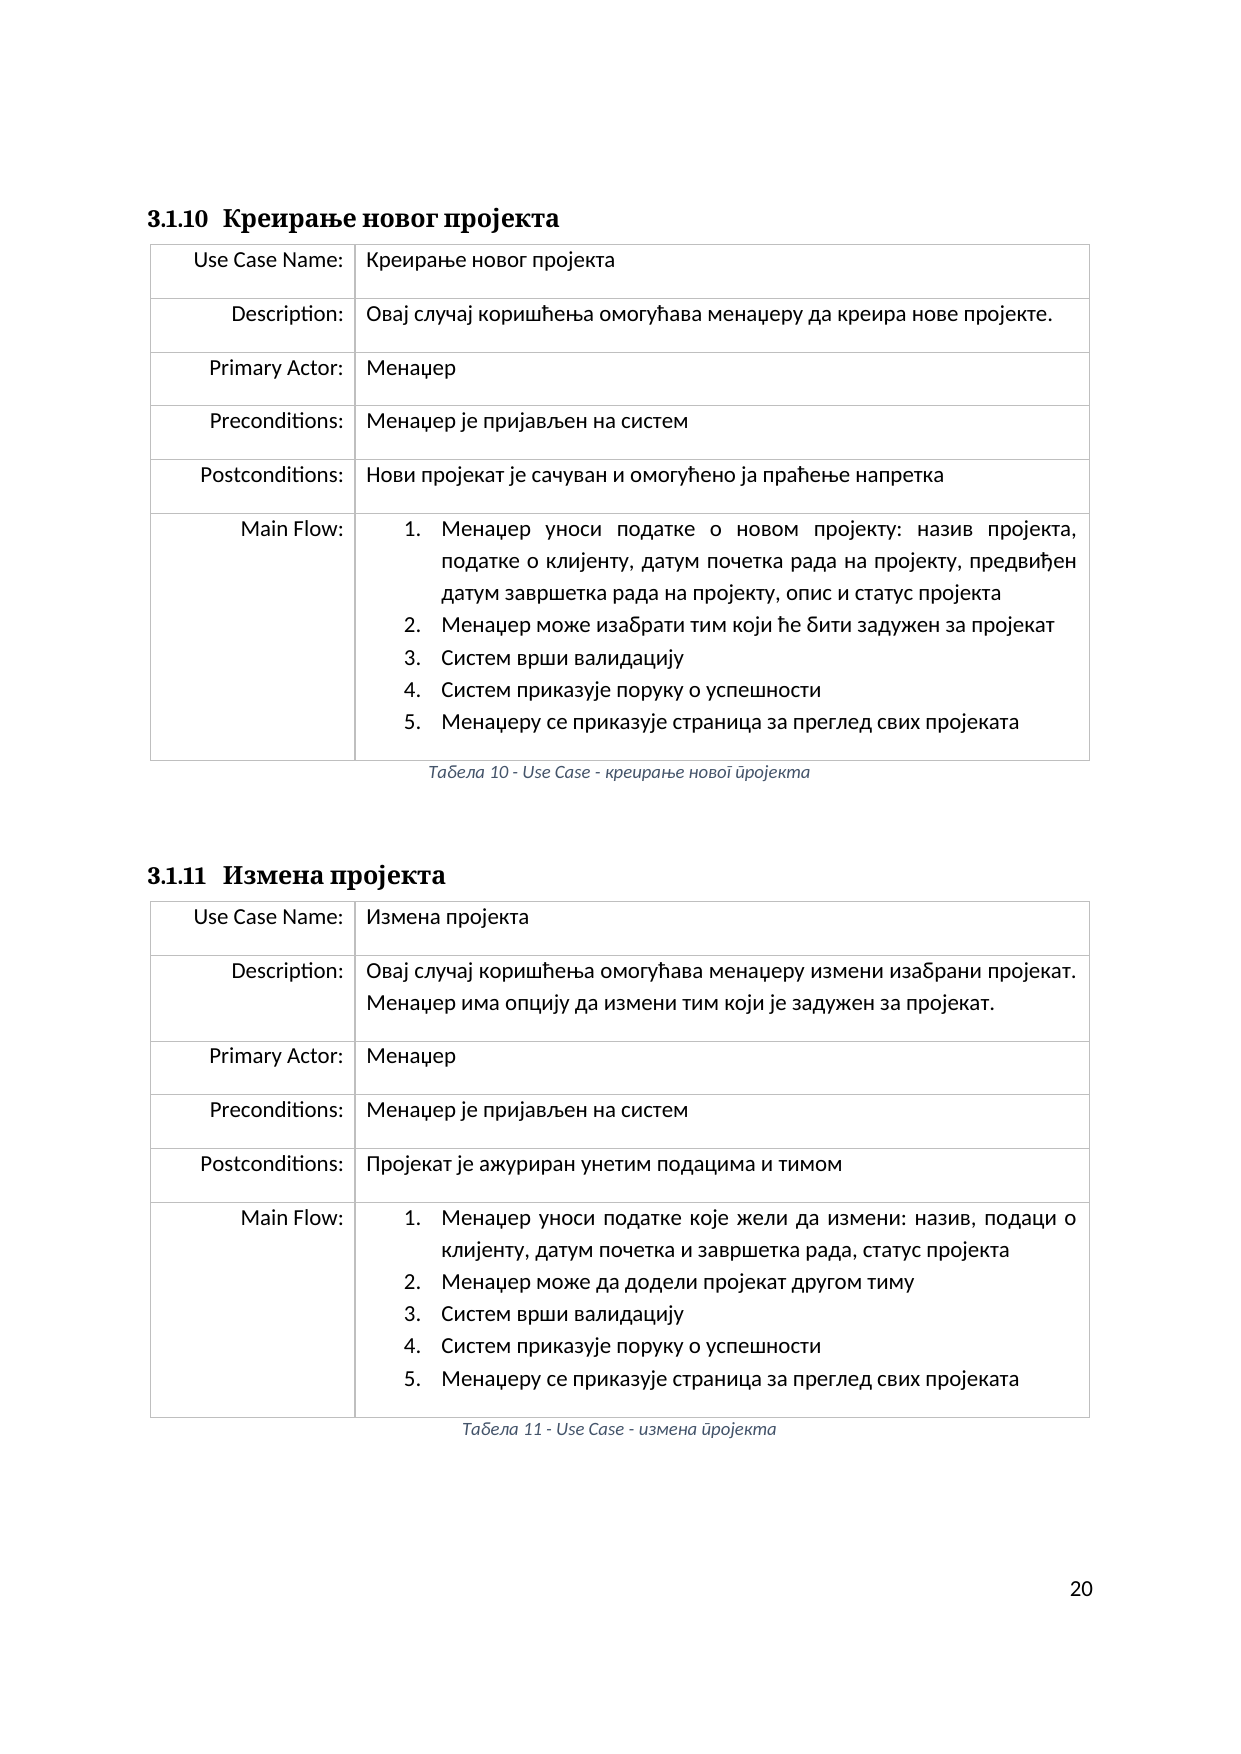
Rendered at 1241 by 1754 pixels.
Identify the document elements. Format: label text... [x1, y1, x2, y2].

table_header Use Case Name: [151, 245, 354, 298]
table_cell Менаџер [356, 353, 1089, 405]
table_cell Preconditions: [151, 1095, 354, 1148]
table_cell Primary Actor: [151, 353, 354, 405]
table_cell Нови пројекат је сачуван и омогућено ја праћење напретка [356, 460, 1089, 513]
table_cell Менаџер је пријављен на систем [356, 1095, 1089, 1148]
table_cell Менаџер уноси податке о новом пројекту: назив пројекта, податке о клијенту, датум почетка рада на пројекту, предвиђен датум завршетка рада на пројекту, опис и статус пројекта Менаџер може изабрати тим који ће бити задужен за пројекат Систем врши валидацију Систем приказује поруку о успешности Менаџеру се приказује страница за преглед свих пројеката [356, 514, 1089, 760]
table_header Use Case Name: [151, 902, 354, 955]
table_cell Менаџер [356, 1042, 1089, 1094]
text Табела 11 - Use Case - измена пројекта [148, 1418, 1093, 1441]
table_cell Description: [151, 299, 354, 352]
table_cell Менаџер је пријављен на систем [356, 406, 1089, 459]
table_header Креирање новог пројекта [356, 245, 1089, 298]
table_cell Main Flow: [151, 514, 354, 760]
table_cell Пројекат је ажуриран унетим подацима и тимом [356, 1149, 1089, 1202]
table_cell Менаџер уноси податке које жели да измени: назив, подаци о клијенту, датум почетка и завршетка рада, статус пројекта Менаџер може да додели пројекат другом тиму Систем врши валидацију Систем приказује поруку о успешности Менаџеру се приказује страница за преглед свих пројеката [356, 1203, 1089, 1417]
table_cell Овај случај коришћења омогућава менаџеру измени изабрани пројекат. Менаџер има опцију да измени тим који је задужен за пројекат. [356, 956, 1089, 1041]
table_cell Main Flow: [151, 1203, 354, 1417]
table_cell Preconditions: [151, 406, 354, 459]
subtitle Измена пројекта [148, 862, 1093, 890]
table_cell Овај случај коришћења омогућава менаџеру да креира нове пројекте. [356, 299, 1089, 352]
table_cell Postconditions: [151, 1149, 354, 1202]
table_header Измена пројекта [356, 902, 1089, 955]
table_cell Postconditions: [151, 460, 354, 513]
table_cell Description: [151, 956, 354, 1041]
table_cell Primary Actor: [151, 1042, 354, 1094]
text Табела 10 - Use Case - креирање новог пројекта [148, 761, 1093, 784]
subtitle Креирање новог пројекта [148, 205, 1093, 233]
